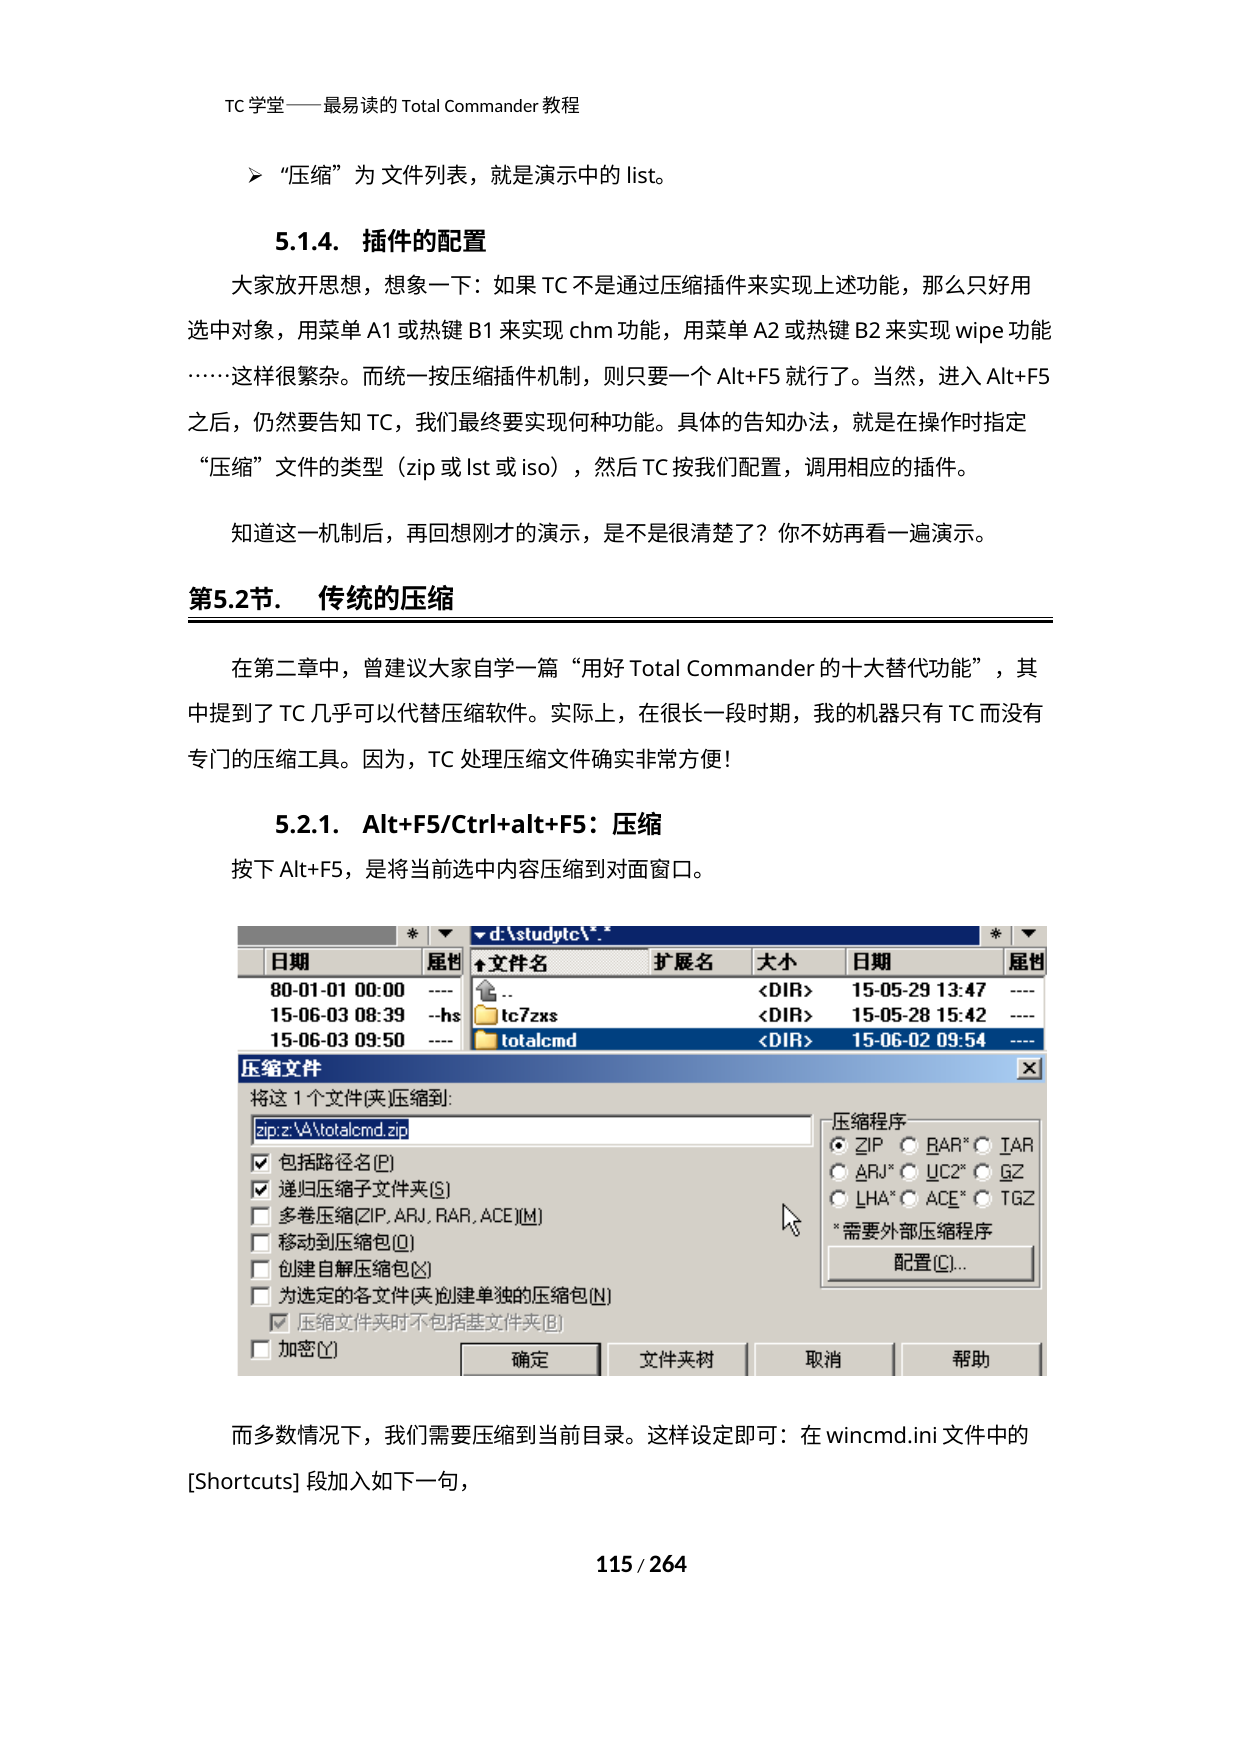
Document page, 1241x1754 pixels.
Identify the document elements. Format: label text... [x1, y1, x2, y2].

text 在第二章中，曾建议大家自学一篇“用好Total Commander的十大替代功能”，其中提到了TC几乎可以代替压缩软件。实际上，在很长一段时期，我的机器只有TC而没有专门的压缩工具。因为，TC 处理压缩文件确实非常方便！ [187, 647, 1053, 778]
list “压缩”为 文件列表，就是演示中的list。 [247, 154, 1053, 194]
picture [237, 926, 1047, 1376]
text 大家放开思想，想象一下：如果TC不是通过压缩插件来实现上述功能，那么只好用选中对象，用菜单A1或热键B1来实现chm功能，用菜单A2或热键B2来实现wipe功能……这样很繁杂。而统一按压缩插件机制，则只要一个Alt+F5就行了。当然，进入Alt+F5之后，仍然要告知TC，我们最终要实现何种功能。具体的告知办法，就是在操作时指定“压缩”文件的类型（zip或lst或iso），然后TC按我们配置，调用相应的插件。 [187, 264, 1053, 486]
text 按下Alt+F5，是将当前选中内容压缩到对面窗口。 [187, 848, 1053, 887]
text 知道这一机制后，再回想刚才的演示，是不是很清楚了？你不妨再看一遍演示。 [187, 512, 1053, 551]
text 而多数情况下，我们需要压缩到当前目录。这样设定即可：在wincmd.ini文件中的 [Shortcuts] 段加入如下一句， [187, 1414, 1053, 1499]
subtitle Alt+F5/Ctrl+alt+F5：压缩 [275, 803, 1053, 843]
subtitle 传统的压缩 [187, 577, 1053, 623]
subtitle 插件的配置 [275, 219, 1053, 259]
